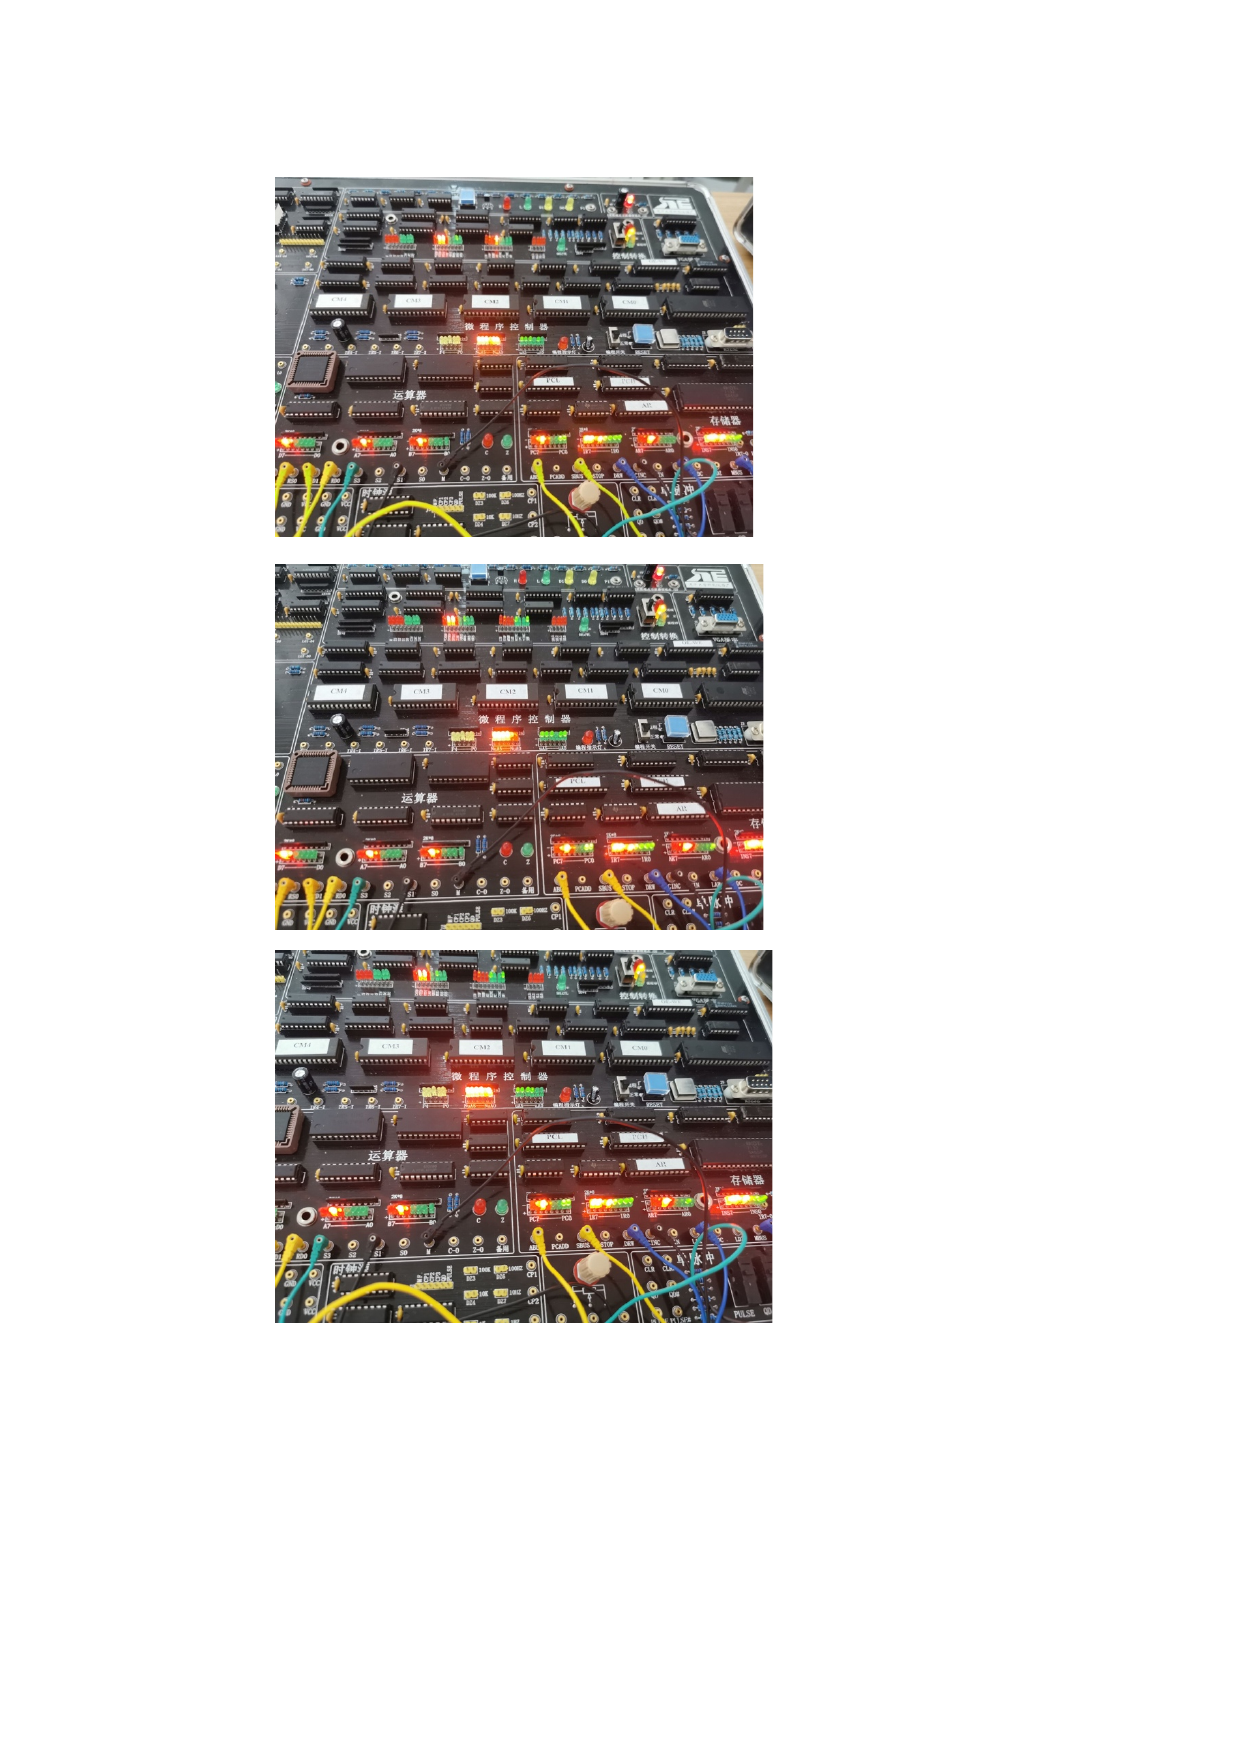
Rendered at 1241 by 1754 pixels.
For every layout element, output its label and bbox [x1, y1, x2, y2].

picture [275, 564, 764, 930]
picture [275, 177, 754, 537]
picture [275, 950, 773, 1323]
